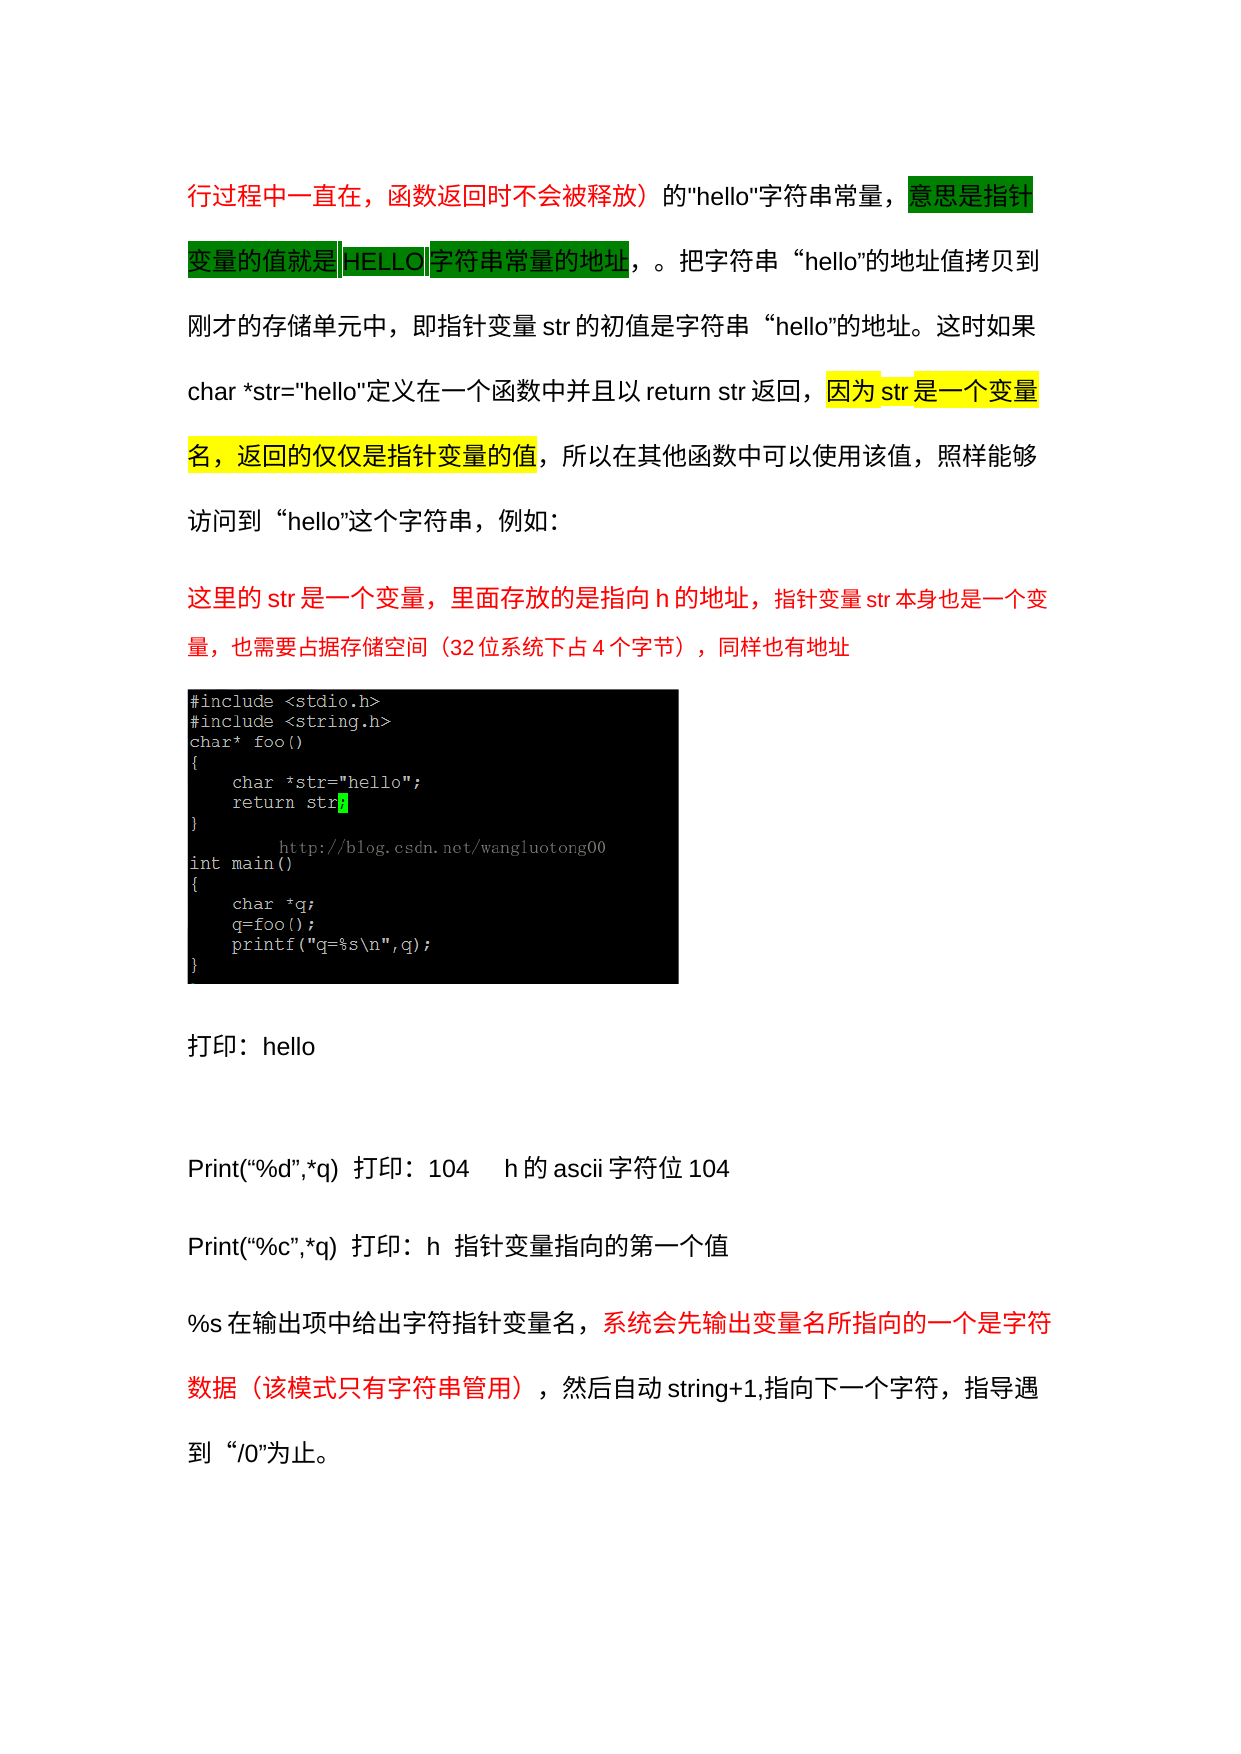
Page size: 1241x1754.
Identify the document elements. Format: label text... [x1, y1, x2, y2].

text 这里的str是一个变量，里面存放的是指向h的地址，指针变量str本身也是一个变量，也需要占据存储空间（32位系统下占4个字节），同样也有地址 [187, 564, 1053, 662]
text %s在输出项中给出字符指针变量名，系统会先输出变量名所指向的一个是字符数据（该模式只有字符串管用），然后自动string+1,指向下一个字符，指导遇到“/0”为止。 [187, 1289, 1053, 1484]
text Print(“%c”,*q) 打印：h 指针变量指向的第一个值 [187, 1212, 1053, 1277]
text 打印：hello [187, 1012, 1053, 1077]
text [187, 162, 1053, 552]
picture [187, 689, 679, 984]
text Print(“%d”,*q) 打印：104 h的ascii字符位104 [187, 1134, 1053, 1199]
